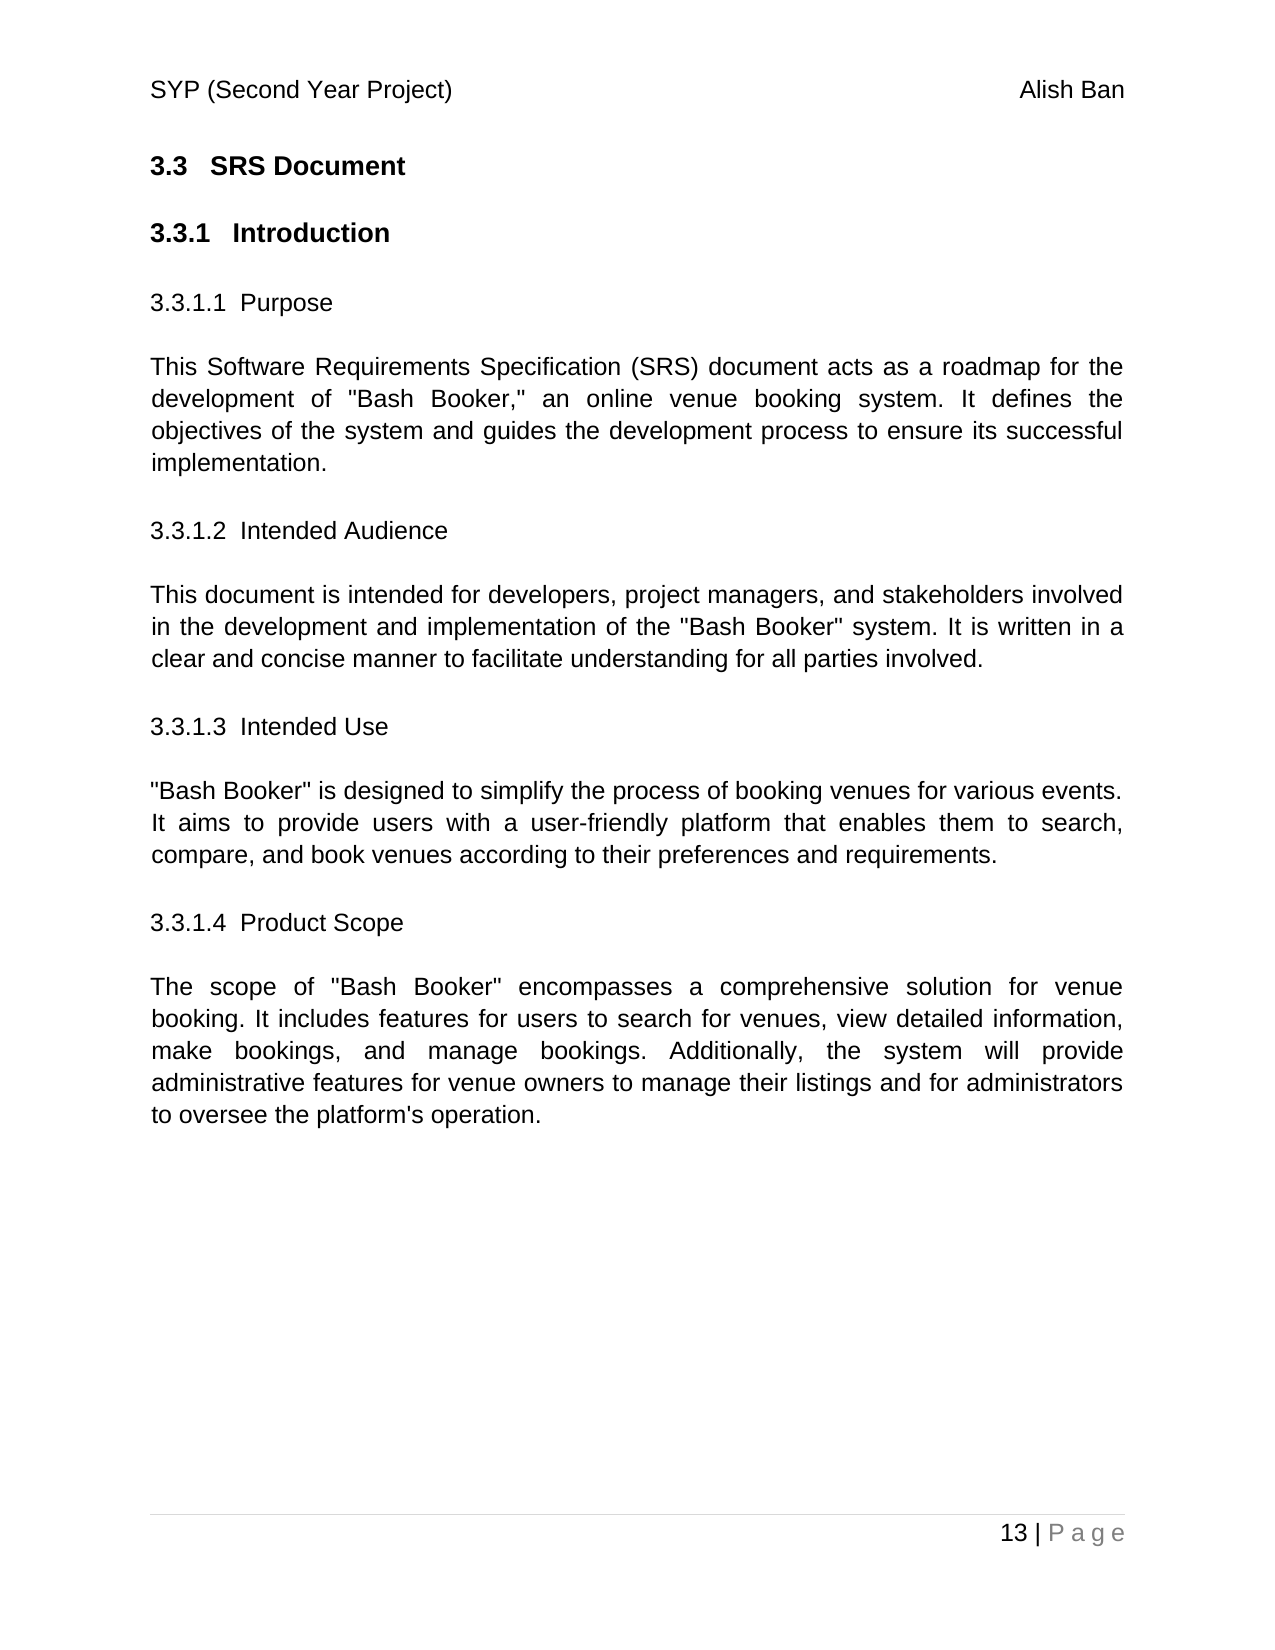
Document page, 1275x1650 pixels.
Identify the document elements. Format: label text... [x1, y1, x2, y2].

subtitle Purpose [150, 288, 1125, 317]
subtitle Product Scope [150, 908, 1125, 937]
text This document is intended for developers, project managers, and stakeholders involved in the development and implementation of the "Bash Booker" system. It is written in a clear and concise manner to facilitate understanding for all parties involved. [150, 580, 1125, 673]
subtitle Intended Audience [150, 516, 1125, 545]
text The scope of "Bash Booker" encompasses a comprehensive solution for venue booking. It includes features for users to search for venues, view detailed information, make bookings, and manage bookings. Additionally, the system will provide administrative features for venue owners to manage their listings and for administrators to oversee the platform's operation. [150, 972, 1125, 1128]
text "Bash Booker" is designed to simplify the process of booking venues for various events. It aims to provide users with a user-friendly platform that enables them to search, compare, and book venues according to their preferences and requirements. [150, 776, 1125, 869]
text This Software Requirements Specification (SRS) document acts as a roadmap for the development of "Bash Booker," an online venue booking system. It defines the objectives of the system and guides the development process to ensure its successful implementation. [150, 352, 1125, 477]
subtitle Intended Use [150, 712, 1125, 741]
subtitle SRS Document [150, 150, 1125, 181]
subtitle Introduction [150, 217, 1125, 248]
